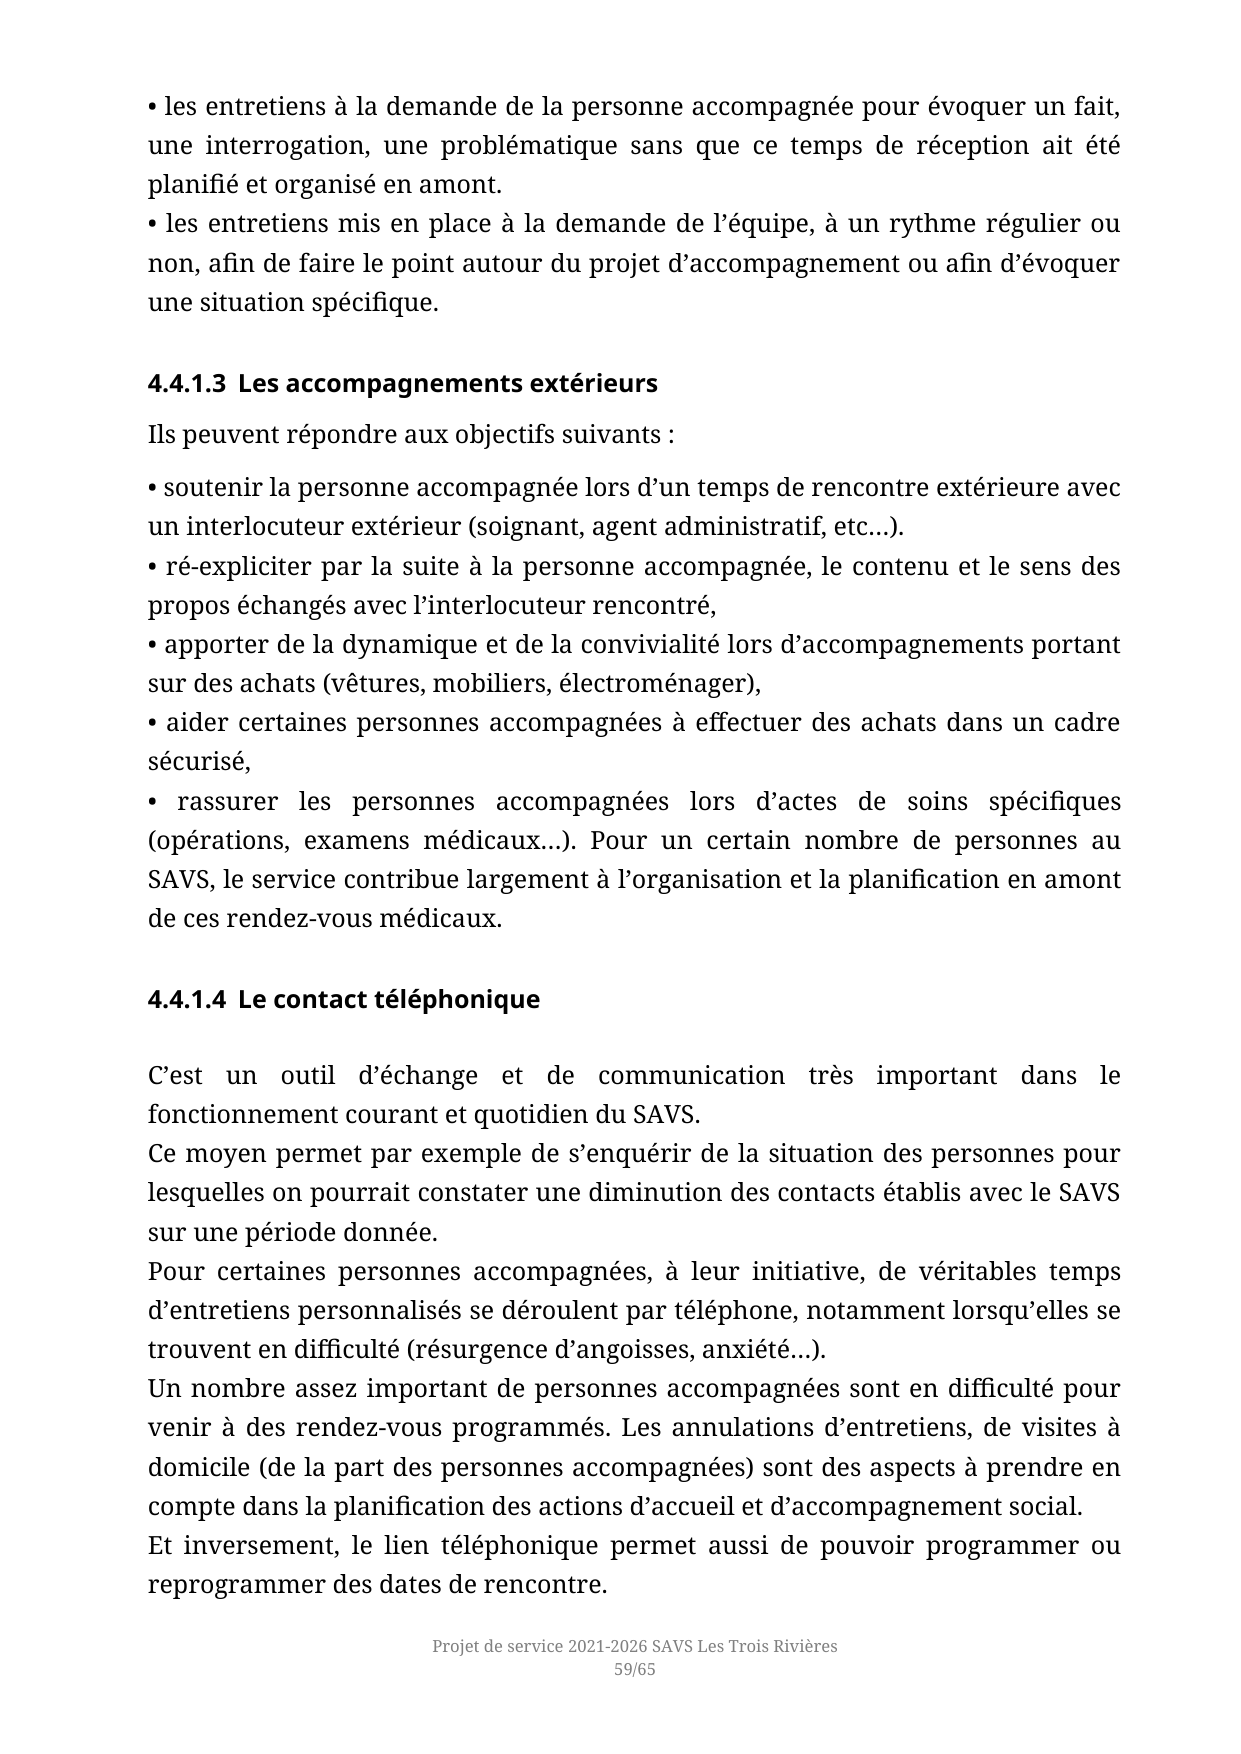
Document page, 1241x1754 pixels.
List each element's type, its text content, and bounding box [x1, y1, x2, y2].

text • rassurer les personnes accompagnées lors d’actes de soins spécifiques (opérations, examens médicaux…). Pour un certain nombre de personnes au SAVS, le service contribue largement à l’organisation et la planification en amont de ces rendez-vous médicaux. [148, 783, 1122, 935]
subtitle Le contact téléphonique [148, 981, 1122, 1016]
text C’est un outil d’échange et de communication très important dans le fonctionnement courant et quotidien du SAVS. [148, 1057, 1122, 1131]
text Un nombre assez important de personnes accompagnées sont en difficulté pour venir à des rendez-vous programmés. Les annulations d’entretiens, de visites à domicile (de la part des personnes accompagnées) sont des aspects à prendre en compte dans la planification des actions d’accueil et d’accompagnement social. [148, 1371, 1122, 1522]
text • les entretiens à la demande de la personne accompagnée pour évoquer un fait, une interrogation, une problématique sans que ce temps de réception ait été planifié et organisé en amont. [148, 89, 1122, 201]
subtitle Les accompagnements extérieurs [148, 365, 1122, 399]
text • apporter de la dynamique et de la convivialité lors d’accompagnements portant sur des achats (vêtures, mobiliers, électroménager), [148, 626, 1122, 700]
text • aider certaines personnes accompagnées à effectuer des achats dans un cadre sécurisé, [148, 705, 1122, 778]
text Ils peuvent répondre aux objectifs suivants : [148, 416, 1122, 450]
text • ré-expliciter par la suite à la personne accompagnée, le contenu et le sens des propos échangés avec l’interlocuteur rencontré, [148, 548, 1122, 621]
text • les entretiens mis en place à la demande de l’équipe, à un rythme régulier ou non, afin de faire le point autour du projet d’accompagnement ou afin d’évoquer une situation spécifique. [148, 206, 1122, 318]
text Pour certaines personnes accompagnées, à leur initiative, de véritables temps d’entretiens personnalisés se déroulent par téléphone, notamment lorsqu’elles se trouvent en difficulté (résurgence d’angoisses, anxiété…). [148, 1253, 1122, 1366]
text Et inversement, le lien téléphonique permet aussi de pouvoir programmer ou reprogrammer des dates de rencontre. [148, 1527, 1122, 1601]
text Ce moyen permet par exemple de s’enquérir de la situation des personnes pour lesquelles on pourrait constater une diminution des contacts établis avec le SAVS sur une période donnée. [148, 1136, 1122, 1248]
text • soutenir la personne accompagnée lors d’un temps de rencontre extérieure avec un interlocuteur extérieur (soignant, agent administratif, etc…). [148, 470, 1122, 543]
